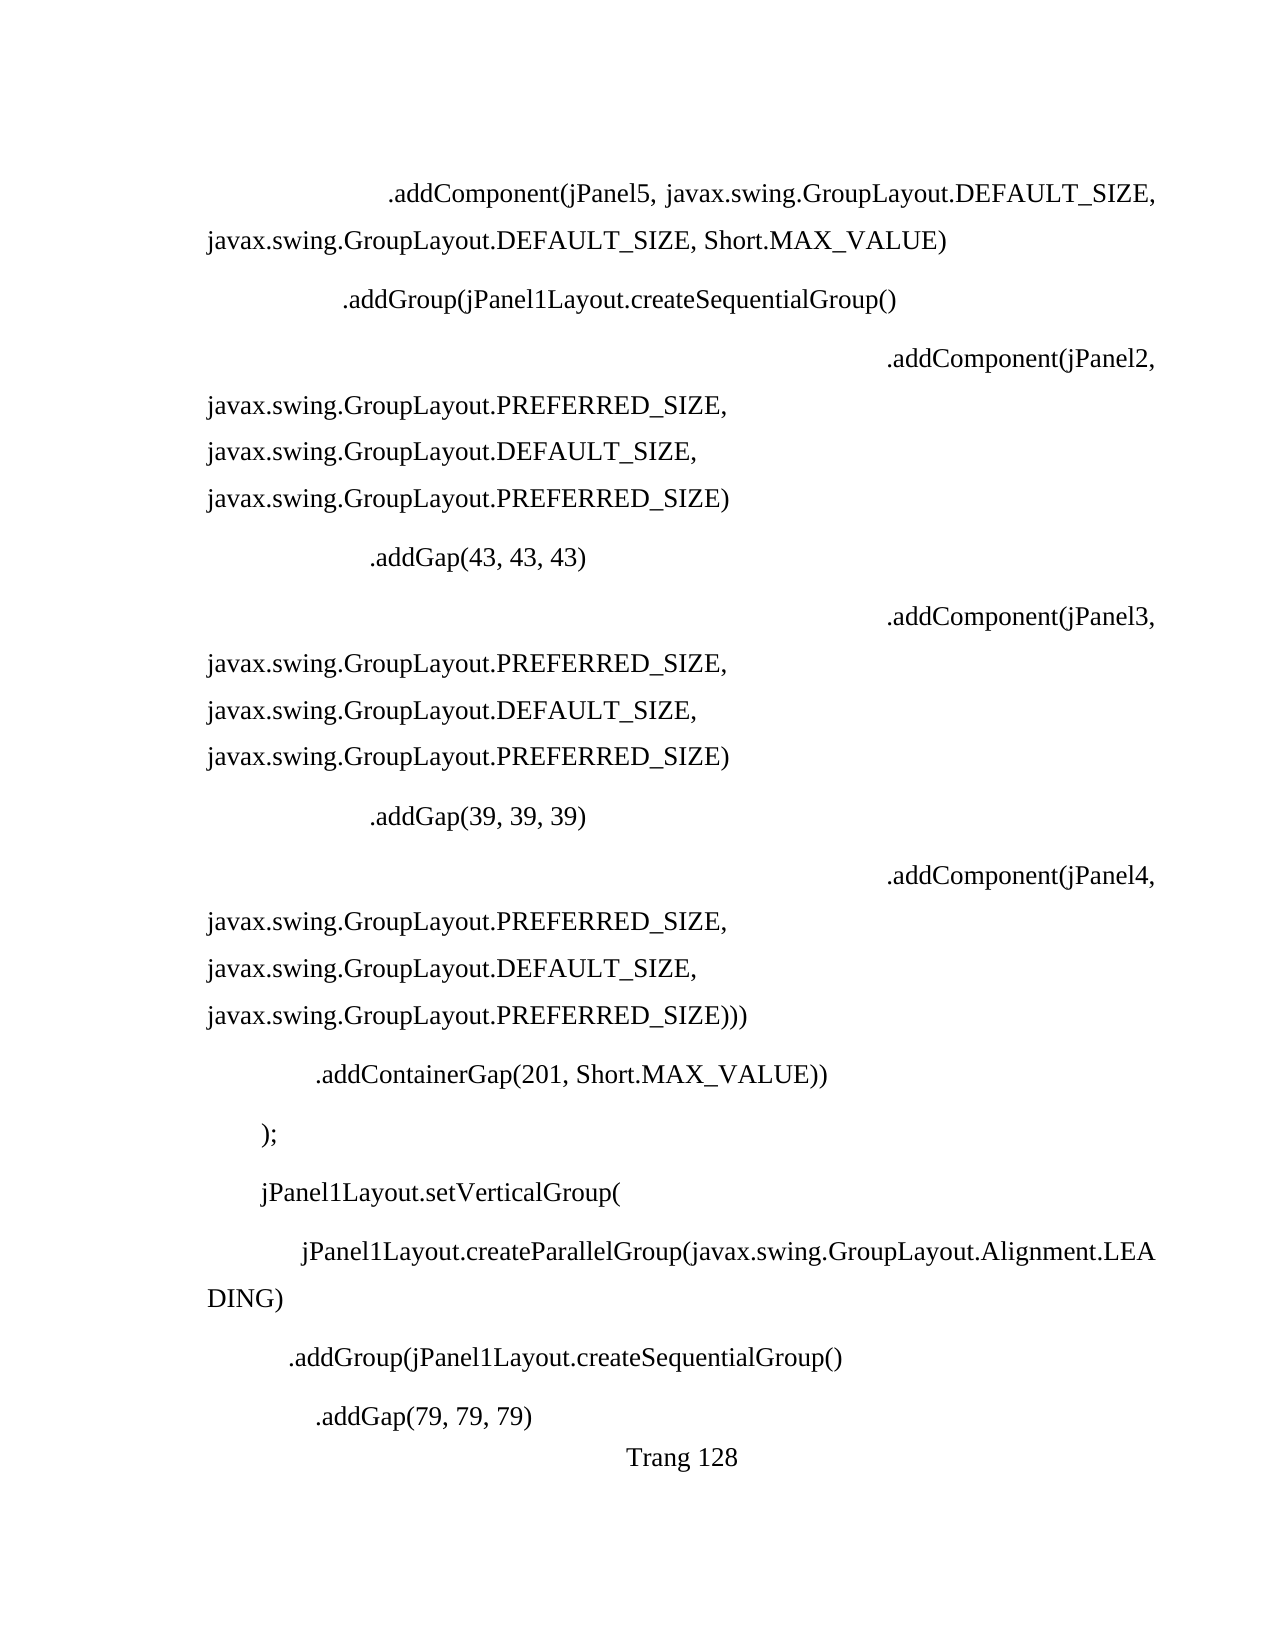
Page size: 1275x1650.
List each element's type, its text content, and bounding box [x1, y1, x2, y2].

text jPanel1Layout.createParallelGroup(javax.swing.GroupLayout.Alignment.LEADING) [207, 1236, 1157, 1313]
text .addGap(39, 39, 39) [207, 800, 1157, 831]
text ); [207, 1117, 1157, 1148]
text .addContainerGap(201, Short.MAX_VALUE)) [207, 1058, 1157, 1089]
text .addComponent(jPanel3, javax.swing.GroupLayout.PREFERRED_SIZE, javax.swing.GroupLayout.DEFAULT_SIZE, javax.swing.GroupLayout.PREFERRED_SIZE) [207, 601, 1157, 772]
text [207, 283, 1157, 314]
text .addComponent(jPanel4, javax.swing.GroupLayout.PREFERRED_SIZE, javax.swing.GroupLayout.DEFAULT_SIZE, javax.swing.GroupLayout.PREFERRED_SIZE))) [207, 859, 1157, 1030]
text .addComponent(jPanel2, javax.swing.GroupLayout.PREFERRED_SIZE, javax.swing.GroupLayout.DEFAULT_SIZE, javax.swing.GroupLayout.PREFERRED_SIZE) [207, 342, 1157, 513]
text .addComponent(jPanel5, javax.swing.GroupLayout.DEFAULT_SIZE, javax.swing.GroupLayout.DEFAULT_SIZE, Short.MAX_VALUE) [207, 177, 1157, 255]
text .addGap(79, 79, 79) [207, 1401, 1157, 1432]
text .addGroup(jPanel1Layout.createSequentialGroup() [207, 1341, 1157, 1372]
text .addGap(43, 43, 43) [207, 541, 1157, 572]
text jPanel1Layout.setVerticalGroup( [207, 1176, 1157, 1207]
